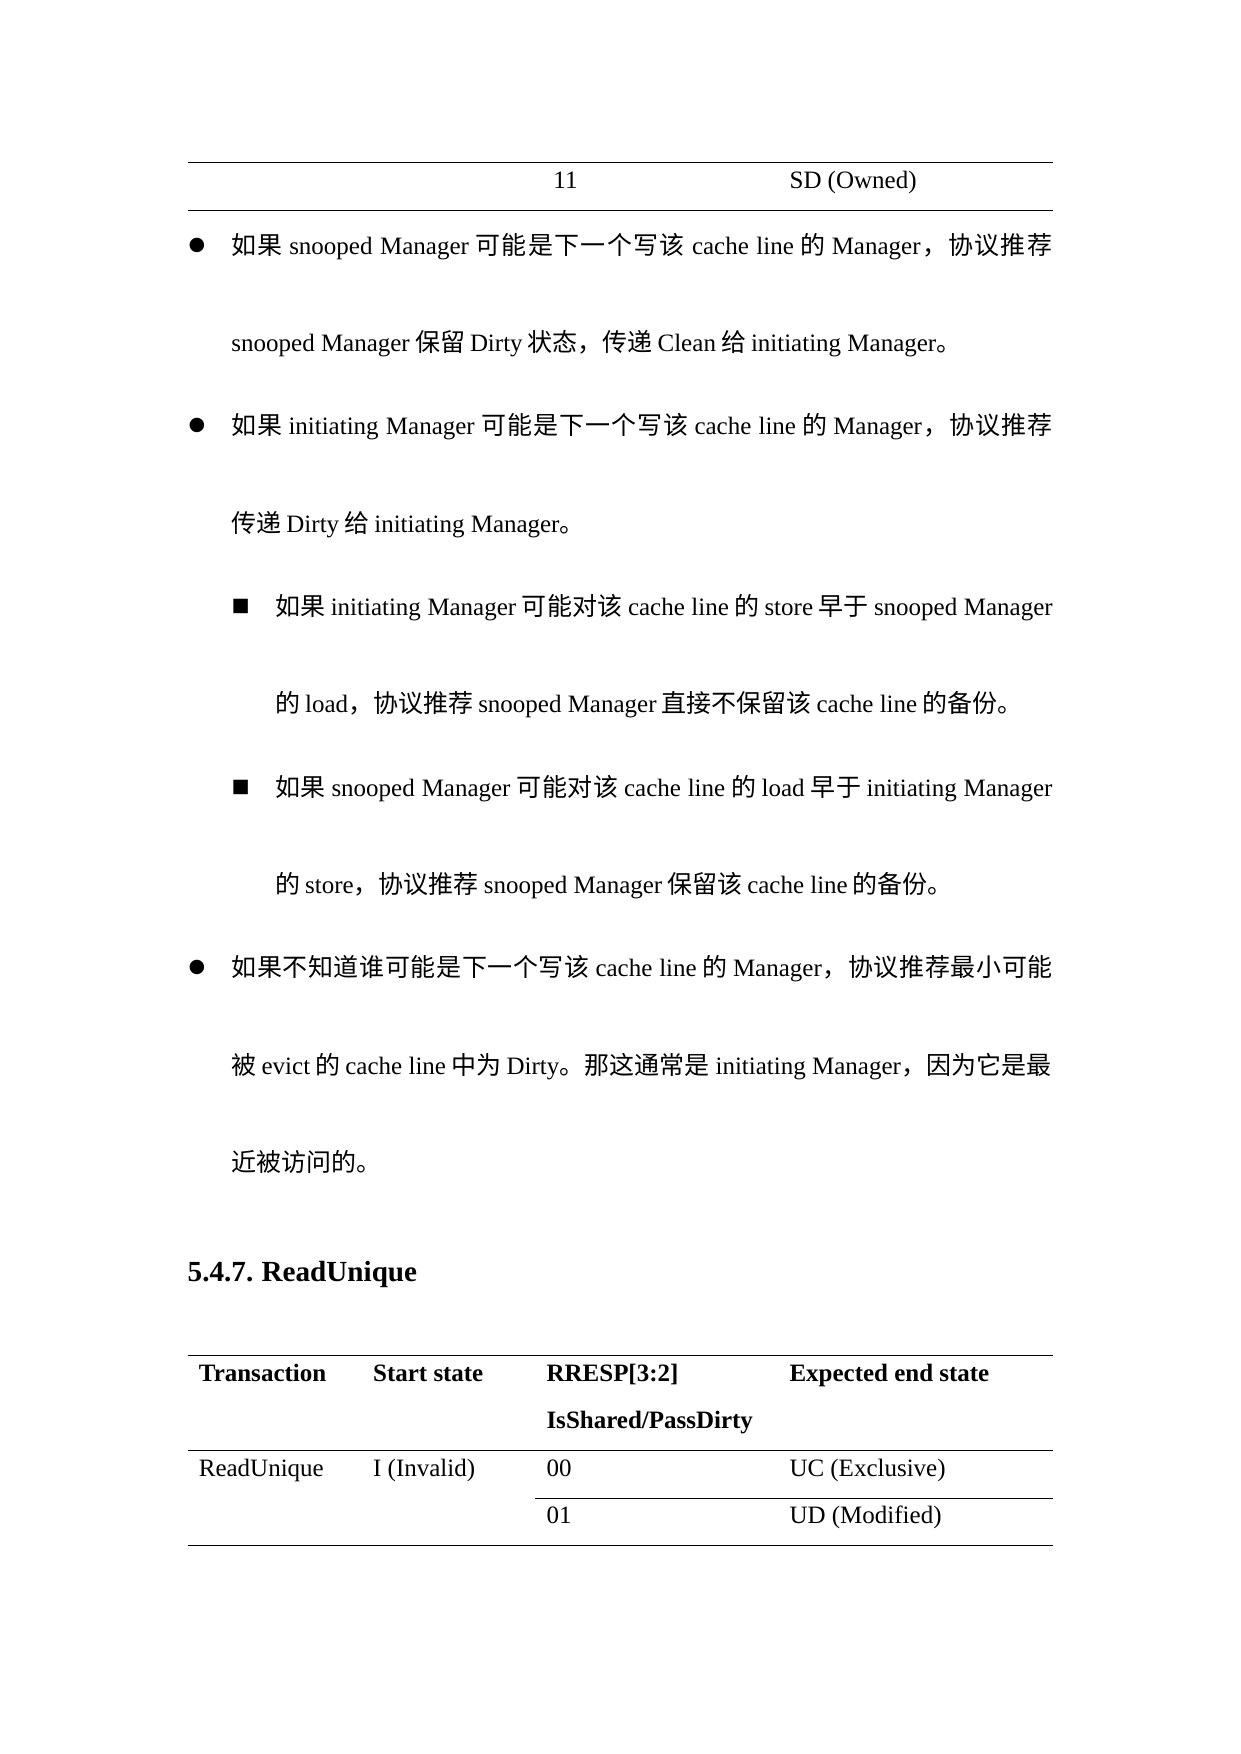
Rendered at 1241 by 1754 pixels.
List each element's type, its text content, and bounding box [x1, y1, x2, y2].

list 如果不知道谁可能是下一个写该cache line的Manager，协议推荐最小可能被evict的cache line中为Dirty。那这通常是initiating Manager，因为它是最近被访问的。 [187, 933, 1053, 1193]
table_header RRESP[3:2] IsShared/PassDirty [535, 1356, 778, 1450]
table_cell UD (Modified) [778, 1499, 1053, 1545]
list 如果snooped Manager可能是下一个写该cache line的Manager，协议推荐snooped Manager保留Dirty状态，传递Clean给initiating Manager。 [187, 211, 1053, 373]
list 如果initiating Manager可能对该cache line的store早于snooped Manager的load，协议推荐snooped Manager直接不保留该cache line的备份。 [231, 572, 1053, 734]
list 如果initiating Manager可能是下一个写该cache line的Manager，协议推荐传递Dirty给initiating Manager。 [187, 391, 1053, 554]
table_header Start state [362, 1356, 535, 1450]
table_cell SD (Owned) [778, 163, 1053, 210]
table_cell 00 [535, 1451, 778, 1498]
table_cell UC (Exclusive) [778, 1451, 1053, 1498]
table_cell 11 [542, 163, 778, 210]
table_cell I (Invalid) [362, 1451, 535, 1545]
table_header Transaction [188, 1356, 362, 1450]
table_cell 01 [535, 1499, 778, 1545]
table_cell ReadUnique [188, 1451, 362, 1545]
list 如果snooped Manager可能对该cache line的load早于initiating Manager的store，协议推荐snooped Manager保留该cache line的备份。 [231, 753, 1053, 915]
table_header Expected end state [778, 1356, 1053, 1450]
subtitle ReadUnique [187, 1238, 1053, 1303]
